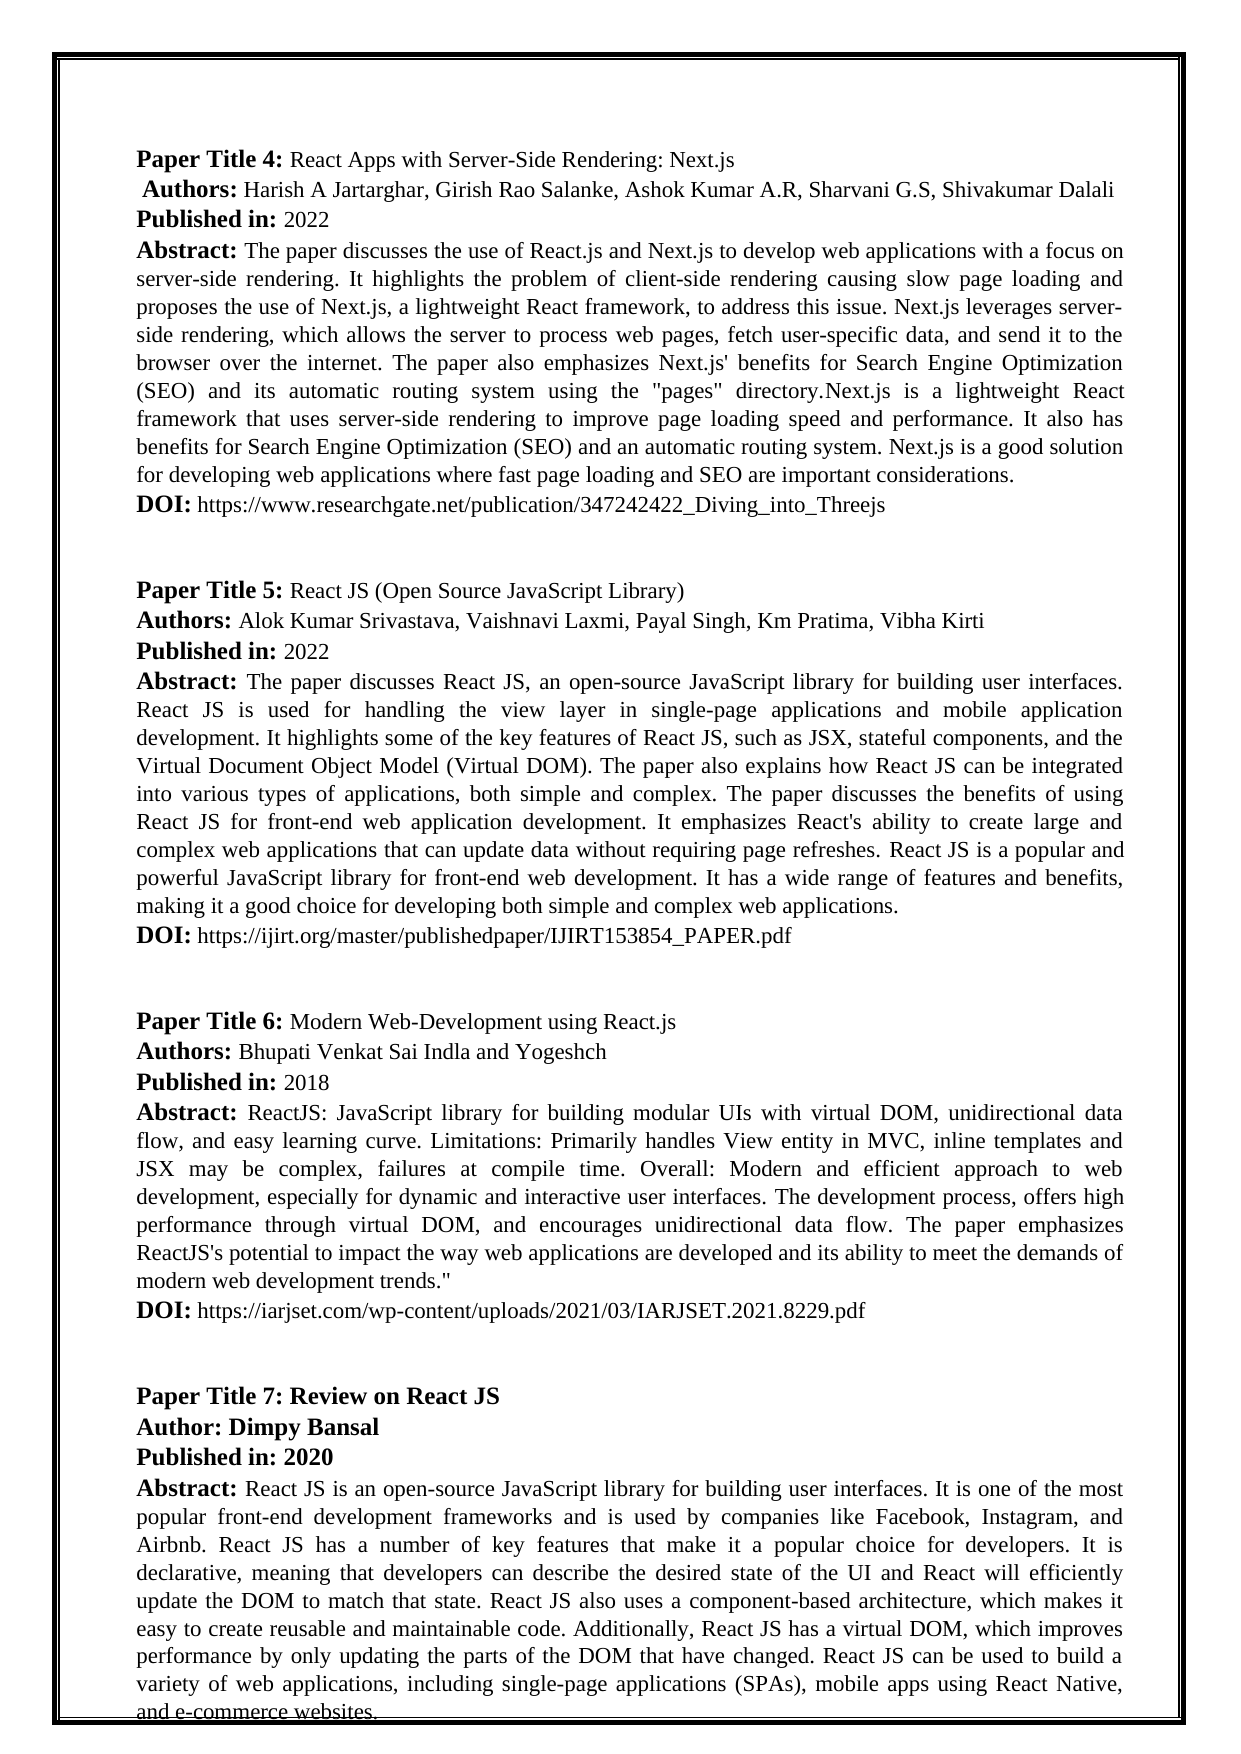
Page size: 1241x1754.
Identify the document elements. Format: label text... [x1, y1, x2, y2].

text Paper Title 7: Review on React JS [136, 1381, 1125, 1410]
text Abstract: React JS is an open-source JavaScript library for building user interfaces. It is one of the most popular front-end development frameworks and is used by companies like Facebook, Instagram, and Airbnb. React JS has a number of key features that make it a popular choice for developers. It is declarative, meaning that developers can describe the desired state of the UI and React will efficiently update the DOM to match that state. React JS also uses a component-based architecture, which makes it easy to create reusable and maintainable code. Additionally, React JS has a virtual DOM, which improves performance by only updating the parts of the DOM that have changed. React JS can be used to build a variety of web applications, including single-page applications (SPAs), mobile apps using React Native, and e-commerce websites. [136, 1473, 1125, 1717]
text Published in: 2022 [136, 636, 1125, 664]
text Paper Title 4: React Apps with Server-Side Rendering: Next.js [136, 144, 1125, 172]
text Paper Title 6: Modern Web-Development using React.js [136, 1006, 1125, 1035]
text Authors: Alok Kumar Srivastava, Vaishnavi Laxmi, Payal Singh, Km Pratima, Vibha Kirti [136, 605, 1125, 634]
text Abstract: ReactJS: JavaScript library for building modular UIs with virtual DOM, unidirectional data flow, and easy learning curve. Limitations: Primarily handles View entity in MVC, inline templates and JSX may be complex, failures at compile time. Overall: Modern and efficient approach to web development, especially for dynamic and interactive user interfaces. The development process, offers high performance through virtual DOM, and encourages unidirectional data flow. The paper emphasizes ReactJS's potential to impact the way web applications are developed and its ability to meet the demands of modern web development trends." [136, 1097, 1125, 1293]
text Authors: Bhupati Venkat Sai Indla and Yogeshch [136, 1036, 1125, 1065]
text Abstract: The paper discusses the use of React.js and Next.js to develop web applications with a focus on server-side rendering. It highlights the problem of client-side rendering causing slow page loading and proposes the use of Next.js, a lightweight React framework, to address this issue. Next.js leverages server-side rendering, which allows the server to process web pages, fetch user-specific data, and send it to the browser over the internet. The paper also emphasizes Next.js' benefits for Search Engine Optimization (SEO) and its automatic routing system using the "pages" directory.Next.js is a lightweight React framework that uses server-side rendering to improve page loading speed and performance. It also has benefits for Search Engine Optimization (SEO) and an automatic routing system. Next.js is a good solution for developing web applications where fast page loading and SEO are important considerations. [136, 235, 1125, 487]
text Abstract: The paper discusses React JS, an open-source JavaScript library for building user interfaces. React JS is used for handling the view layer in single-page applications and mobile application development. It highlights some of the key features of React JS, such as JSX, stateful components, and the Virtual Document Object Model (Virtual DOM). The paper also explains how React JS can be integrated into various types of applications, both simple and complex. The paper discusses the benefits of using React JS for front-end web application development. It emphasizes React's ability to create large and complex web applications that can update data without requiring page refreshes. React JS is a popular and powerful JavaScript library for front-end web development. It has a wide range of features and benefits, making it a good choice for developing both simple and complex web applications. [136, 666, 1125, 918]
text Published in: 2018 [136, 1067, 1125, 1096]
text DOI: https://ijirt.org/master/publishedpaper/IJIRT153854_PAPER.pdf [136, 920, 1125, 948]
text Published in: 2020 [136, 1442, 1125, 1471]
text Authors: Harish A Jartarghar, Girish Rao Salanke, Ashok Kumar A.R, Sharvani G.S, Shivakumar Dalali [136, 174, 1125, 203]
text Paper Title 5: React JS (Open Source JavaScript Library) [136, 575, 1125, 604]
text Published in: 2022 [136, 204, 1125, 233]
text DOI: https://iarjset.com/wp-content/uploads/2021/03/IARJSET.2021.8229.pdf [136, 1295, 1125, 1324]
text Author: Dimpy Bansal [136, 1412, 1125, 1441]
text DOI: https://www.researchgate.net/publication/347242422_Diving_into_Threejs [136, 489, 1125, 517]
